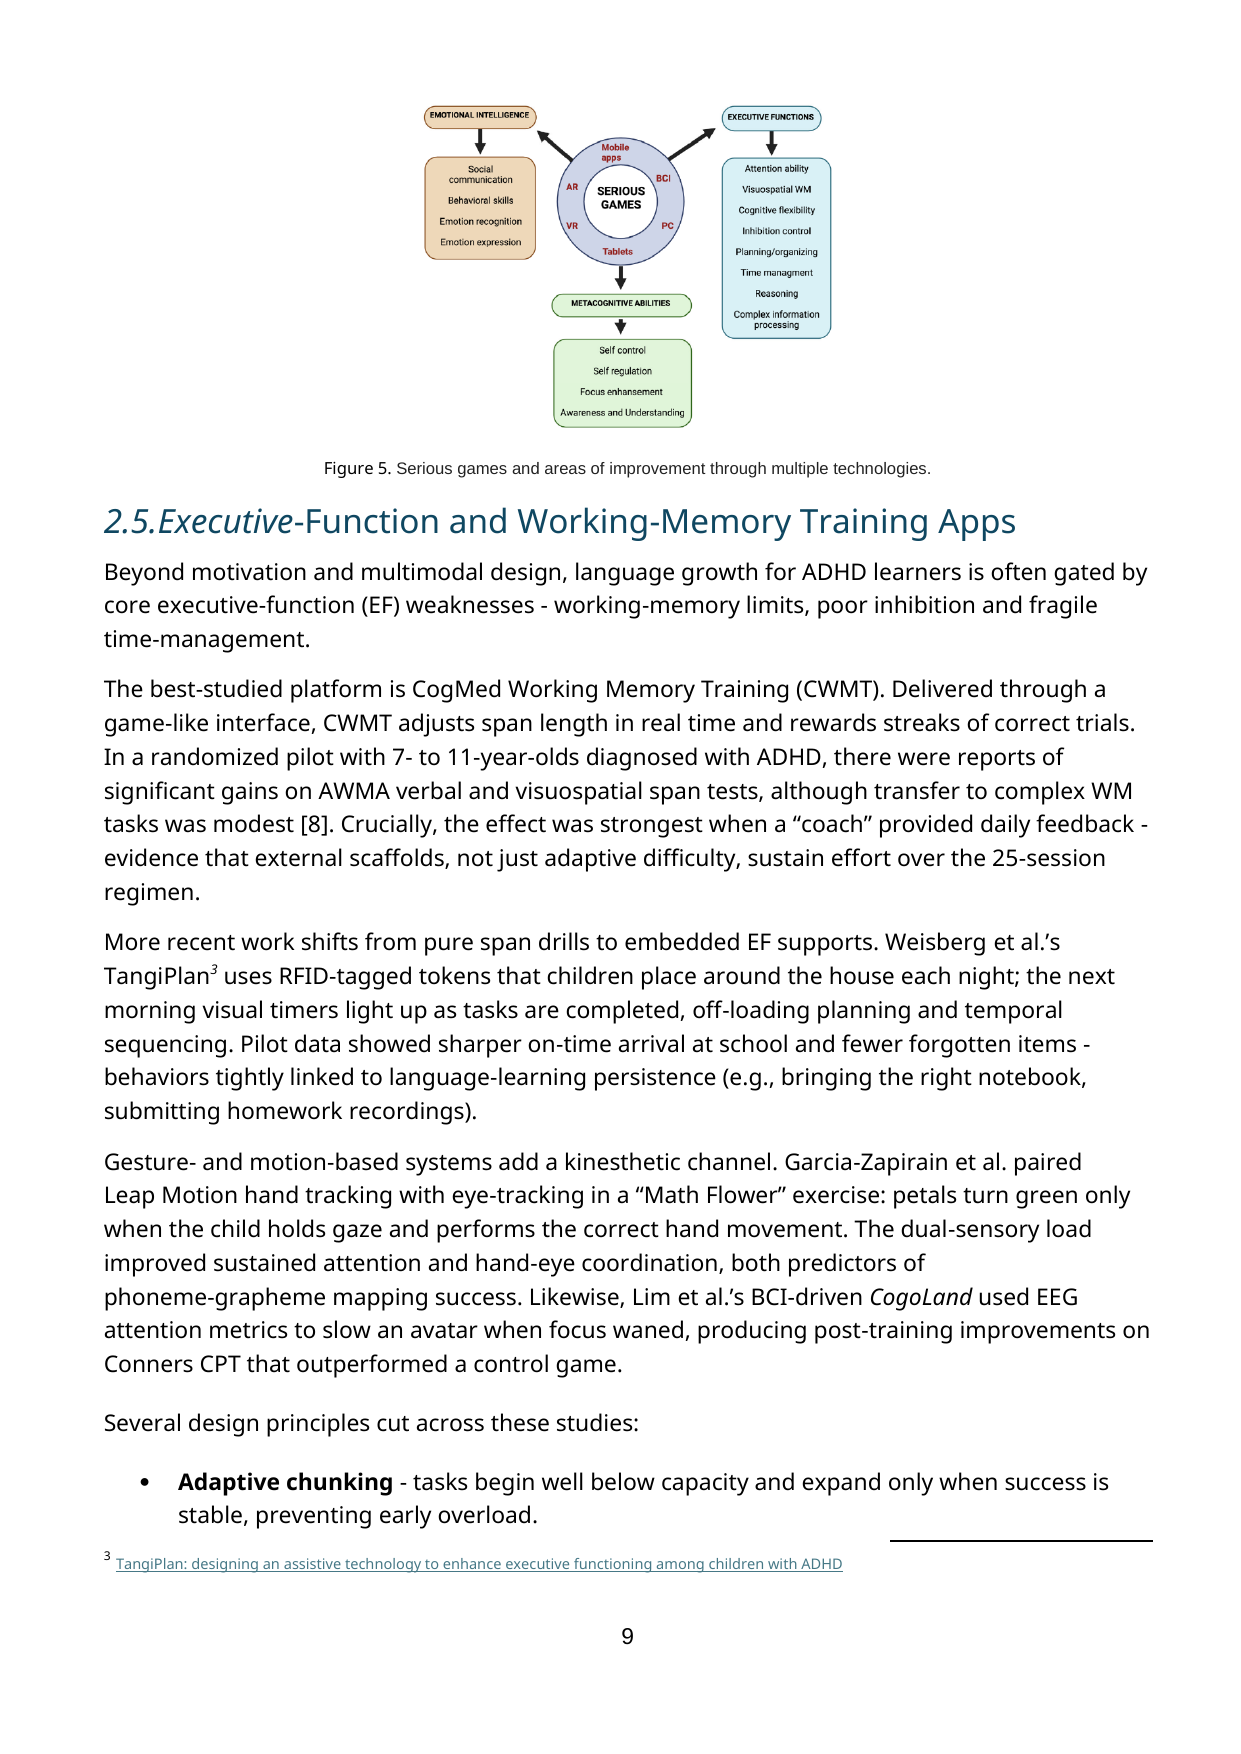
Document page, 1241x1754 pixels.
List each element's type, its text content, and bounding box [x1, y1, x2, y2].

text Beyond motivation and multimodal design, language growth for ADHD learners is often gated by core executive‑function (EF) weaknesses - working‑memory limits, poor inhibition and fragile time‑management. [103, 555, 1152, 654]
list Adaptive chunking - tasks begin well below capacity and expand only when success is stable, preventing early overload. [141, 1465, 1152, 1530]
text Gesture‑ and motion‑based systems add a kinesthetic channel. Garcia‑Zapirain et al. paired Leap Motion hand tracking with eye‑tracking in a “Math Flower” exercise: petals turn green only when the child holds gaze and performs the correct hand movement. The dual‑sensory load improved sustained attention and hand‑eye coordination, both predictors of phoneme‑grapheme mapping success. Likewise, Lim et al.’s BCI‑driven CogoLand used EEG attention metrics to slow an avatar when focus waned, producing post‑training improvements on Conners CPT that outperformed a control game. [103, 1145, 1152, 1379]
subtitle Executive-Function and Working-Memory Training Apps [103, 498, 1152, 543]
text The best‑studied platform is CogMed Working Memory Training (CWMT). Delivered through a game‑like interface, CWMT adjusts span length in real time and rewards streaks of correct trials. In a randomized pilot with 7‑ to 11‑year‑olds diagnosed with ADHD, there were reports of significant gains on AWMA verbal and visuospatial span tests, although transfer to complex WM tasks was modest . Crucially, the effect was strongest when a “coach” provided daily feedback - evidence that external scaffolds, not just adaptive difficulty, sustain effort over the 25‑session regimen. [103, 673, 1152, 907]
text Figure 5. Serious games and areas of improvement through multiple technologies. [103, 457, 1152, 480]
text More recent work shifts from pure span drills to embedded EF supports. Weisberg et al.’s TangiPlan uses RFID‑tagged tokens that children place around the house each night; the next morning visual timers light up as tasks are completed, off‑loading planning and temporal sequencing. Pilot data showed sharper on‑time arrival at school and fewer forgotten items - behaviors tightly linked to language‑learning persistence (e.g., bringing the right notebook, submitting homework recordings). [103, 926, 1152, 1126]
text Several design principles cut across these studies: [103, 1407, 1152, 1438]
picture [421, 103, 834, 430]
